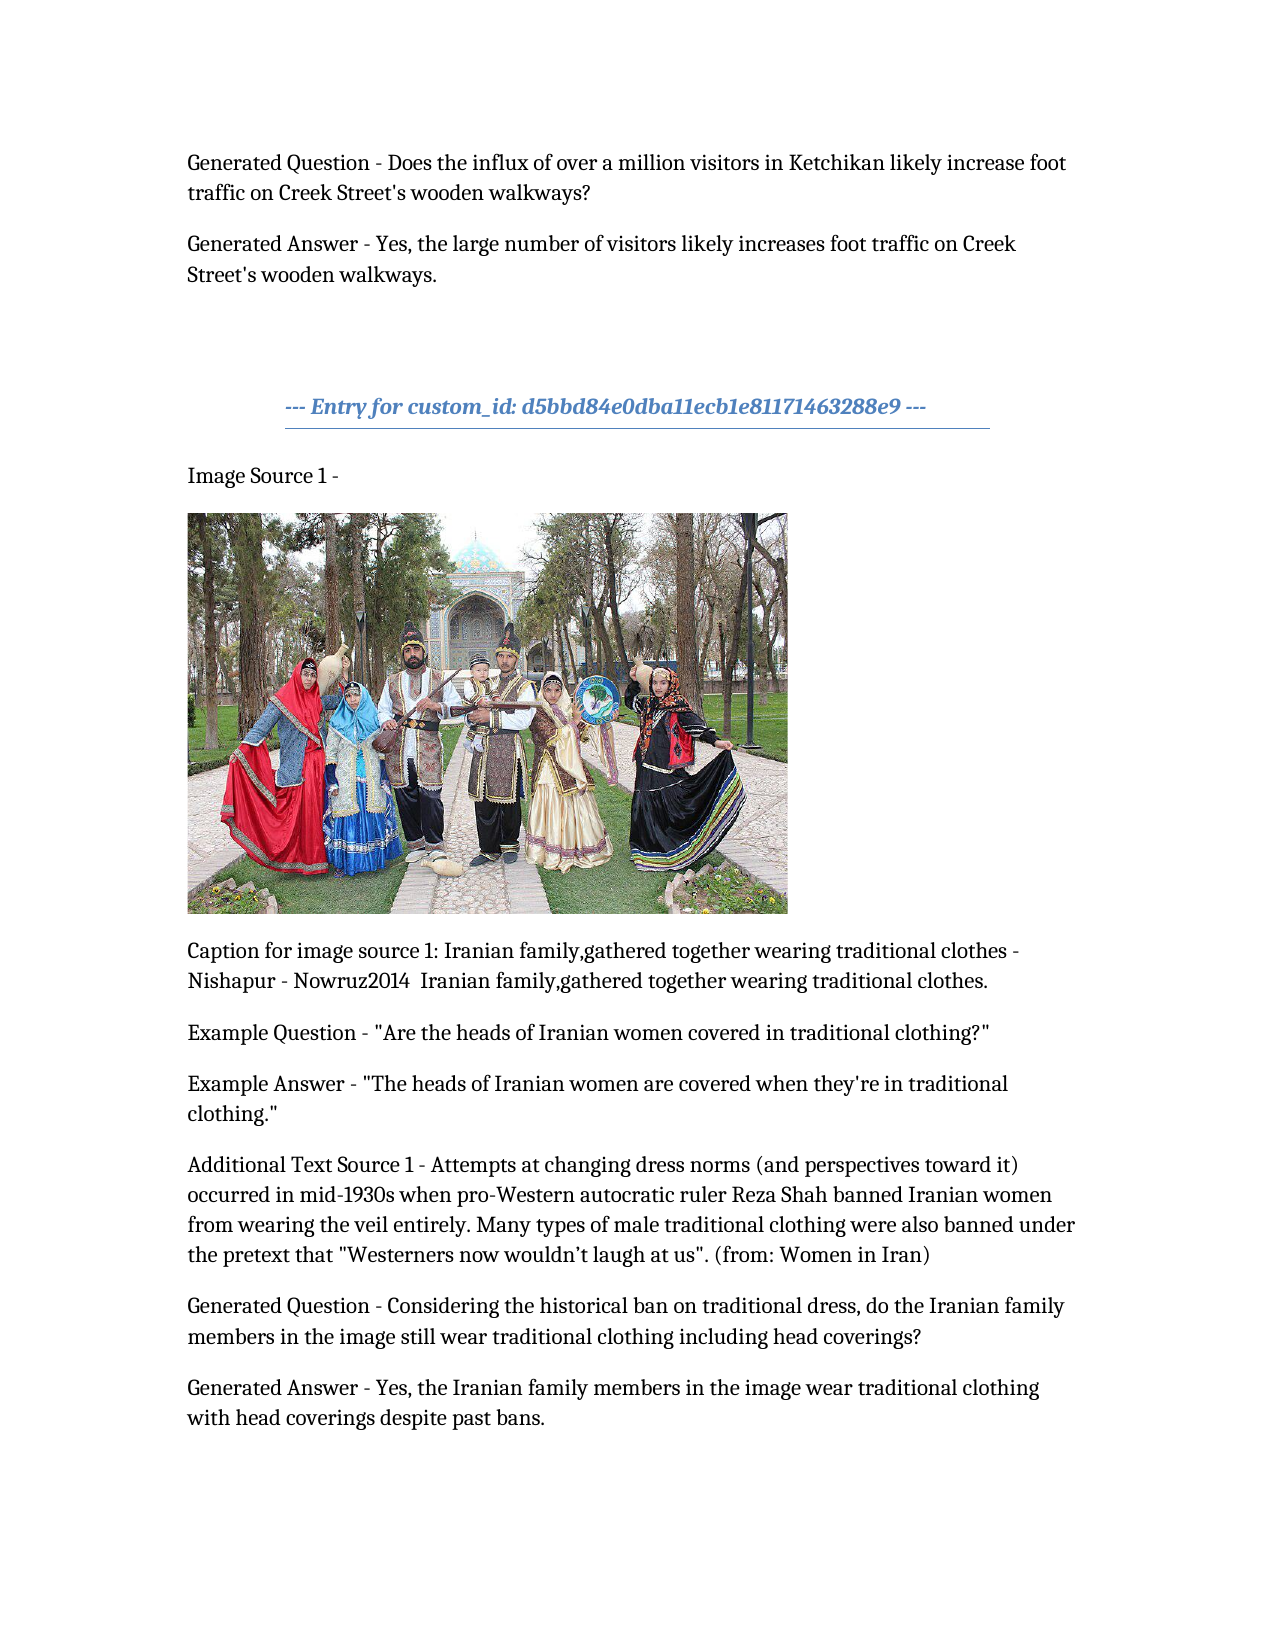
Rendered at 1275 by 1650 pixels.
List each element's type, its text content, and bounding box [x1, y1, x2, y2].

picture [187, 513, 788, 914]
text Example Answer - "The heads of Iranian women are covered when they're in traditional clothing." [187, 1070, 1087, 1127]
text --- Entry for custom_id: d5bbd84e0dba11ecb1e81171463288e9 --- [285, 394, 990, 428]
text Generated Question - Does the influx of over a million visitors in Ketchikan likely increase foot traffic on Creek Street's wooden walkways? [187, 150, 1087, 207]
text Generated Question - Considering the historical ban on traditional dress, do the Iranian family members in the image still wear traditional clothing including head coverings? [187, 1293, 1087, 1350]
text Caption for image source 1: Iranian family,gathered together wearing traditional clothes - Nishapur - Nowruz2014 Iranian family,gathered together wearing traditional clothes. [187, 938, 1087, 994]
text Generated Answer - Yes, the large number of visitors likely increases foot traffic on Creek Street's wooden walkways. [187, 231, 1087, 288]
text Image Source 1 - [187, 462, 1087, 489]
text Example Question - "Are the heads of Iranian women covered in traditional clothing?" [187, 1019, 1087, 1046]
text Generated Answer - Yes, the Iranian family members in the image wear traditional clothing with head coverings despite past bans. [187, 1374, 1087, 1431]
text Additional Text Source 1 - Attempts at changing dress norms (and perspectives toward it) occurred in mid-1930s when pro-Western autocratic ruler Reza Shah banned Iranian women from wearing the veil entirely. Many types of male traditional clothing were also banned under the pretext that "Westerners now wouldn’t laugh at us". (from: Women in Iran) [187, 1152, 1087, 1268]
